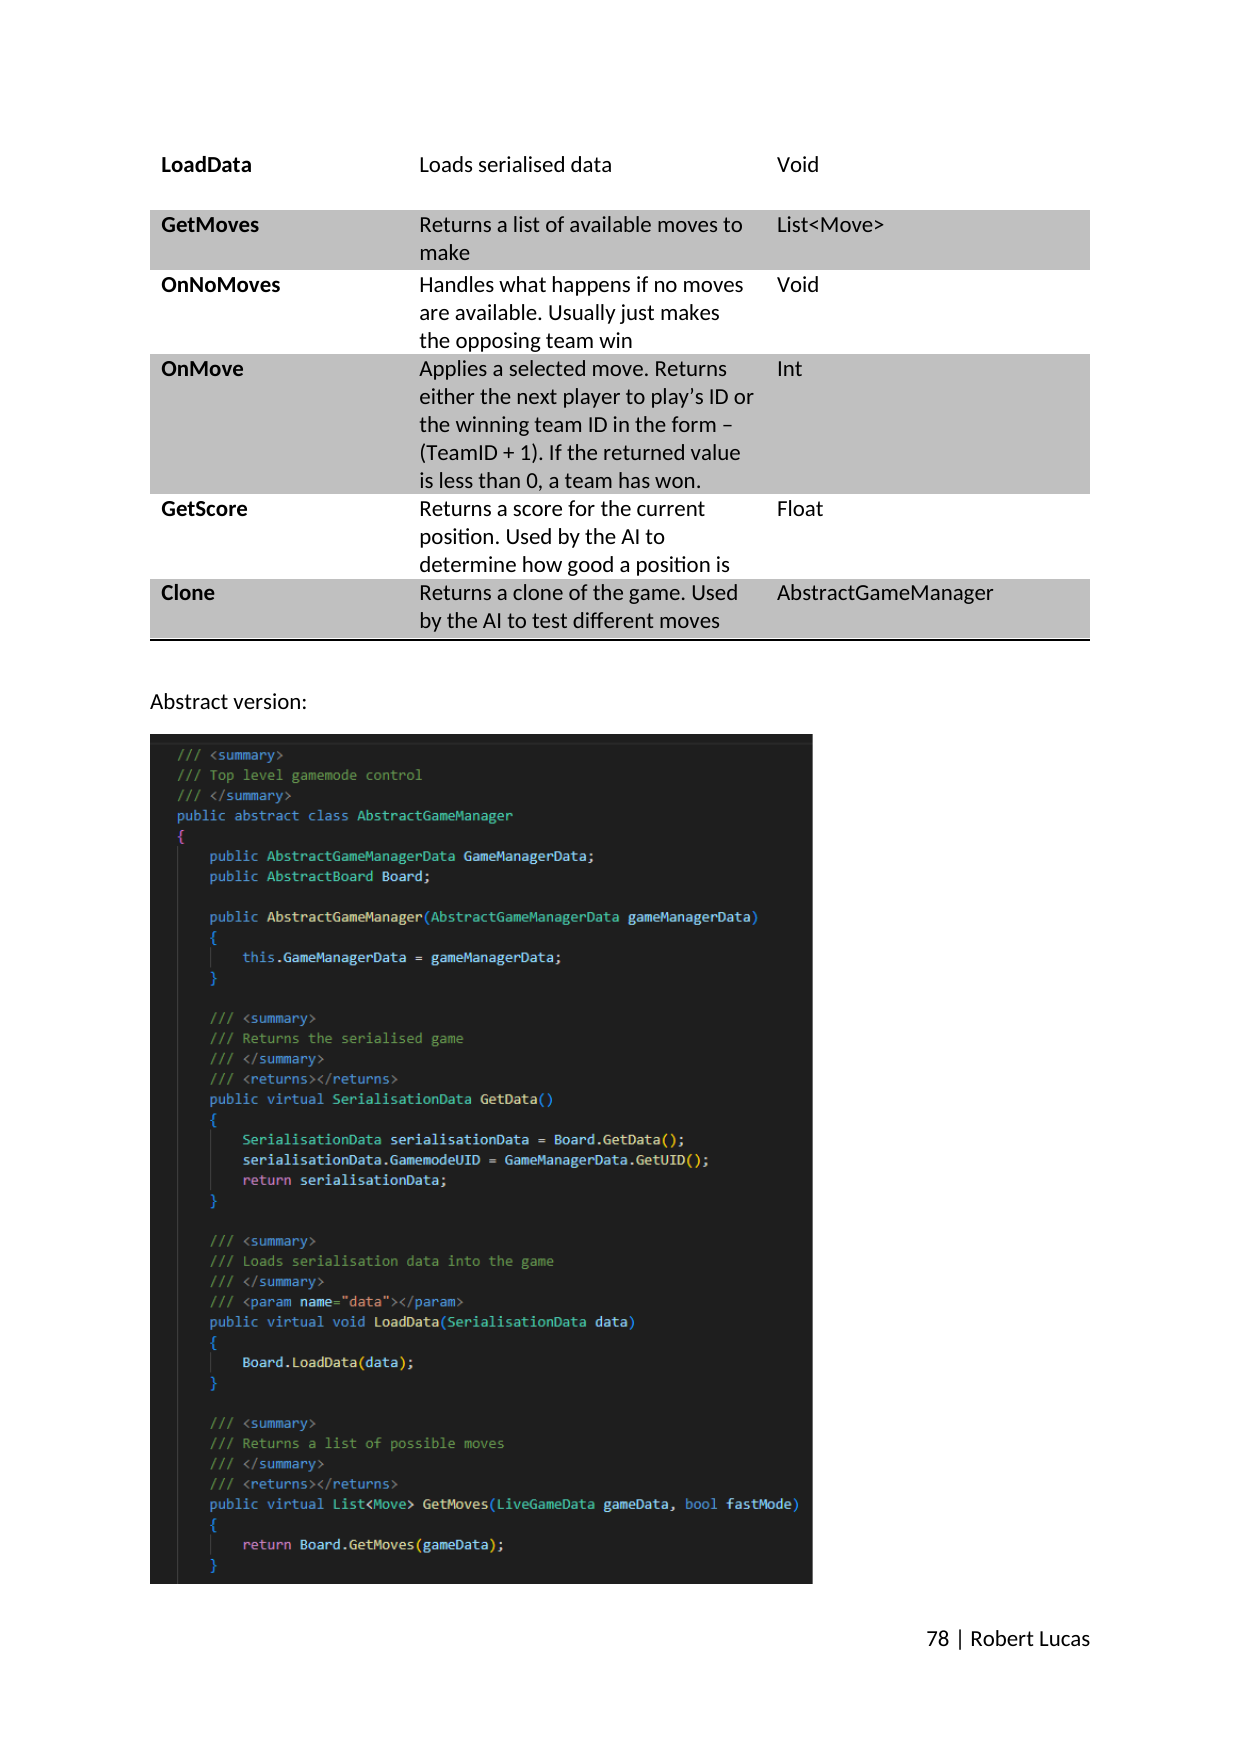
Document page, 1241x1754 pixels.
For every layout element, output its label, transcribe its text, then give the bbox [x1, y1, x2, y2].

table_cell Loads serialised data [408, 150, 766, 210]
table_cell AbstractGameManager [766, 579, 1090, 638]
table_cell Returns a list of available moves to make [408, 210, 766, 270]
table_cell Clone [150, 579, 408, 638]
table_cell LoadData [150, 150, 408, 210]
table_cell List<Move> [766, 210, 1090, 270]
table_cell Returns a clone of the game. Used by the AI to test different moves [408, 579, 766, 638]
table_cell Returns a score for the current position. Used by the AI to determine how good a position is [408, 494, 766, 578]
picture [150, 734, 813, 1584]
table_cell Void [766, 270, 1090, 354]
table_cell OnMove [150, 354, 408, 494]
table_cell GetScore [150, 494, 408, 578]
table_cell Float [766, 494, 1090, 578]
table_cell GetMoves [150, 210, 408, 270]
table_cell Applies a selected move. Returns either the next player to play’s ID or the winning team ID in the form –(TeamID + 1). If the returned value is less than 0, a team has won. [408, 354, 766, 494]
table_cell Handles what happens if no moves are available. Usually just makes the opposing team win [408, 270, 766, 354]
table_cell Void [766, 150, 1090, 210]
text Abstract version: [150, 687, 1090, 716]
table_cell OnNoMoves [150, 270, 408, 354]
table_cell Int [766, 354, 1090, 494]
